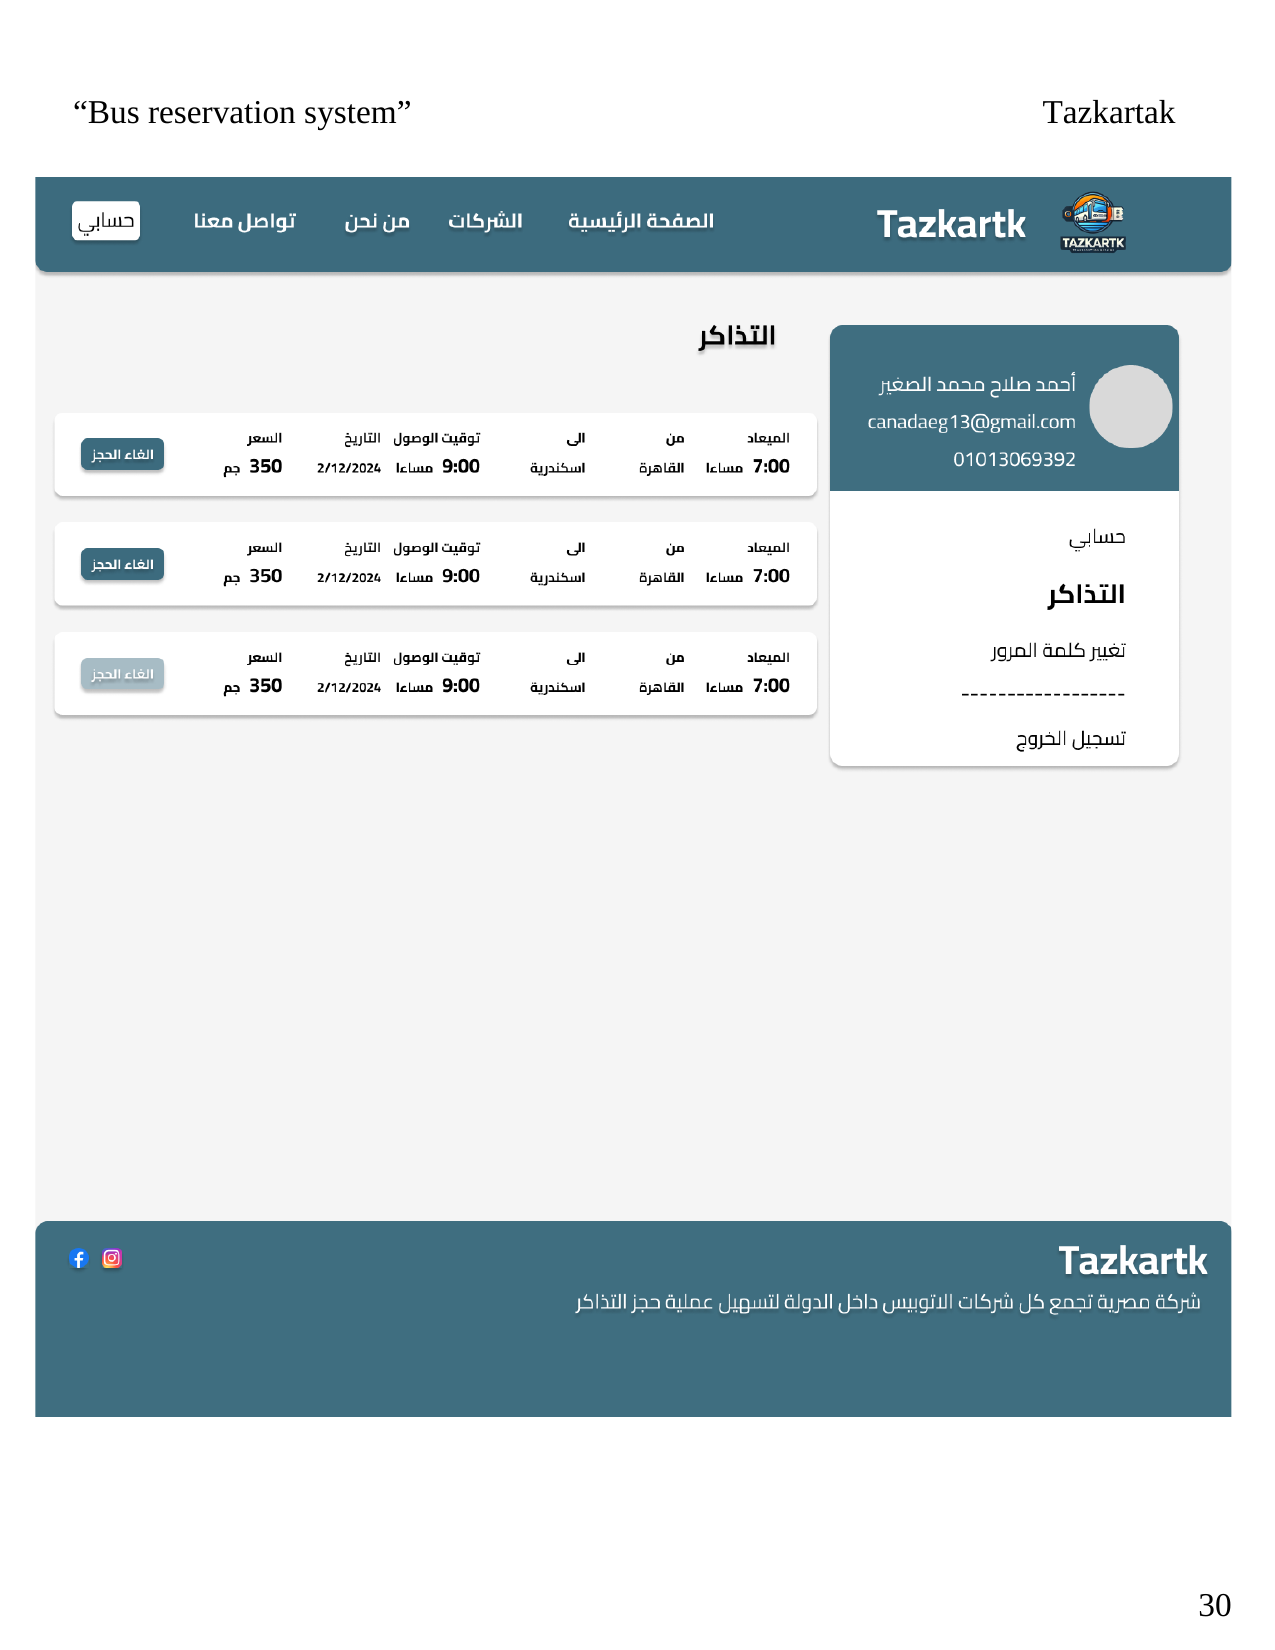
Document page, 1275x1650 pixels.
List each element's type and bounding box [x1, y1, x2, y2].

picture [35, 177, 1232, 1417]
